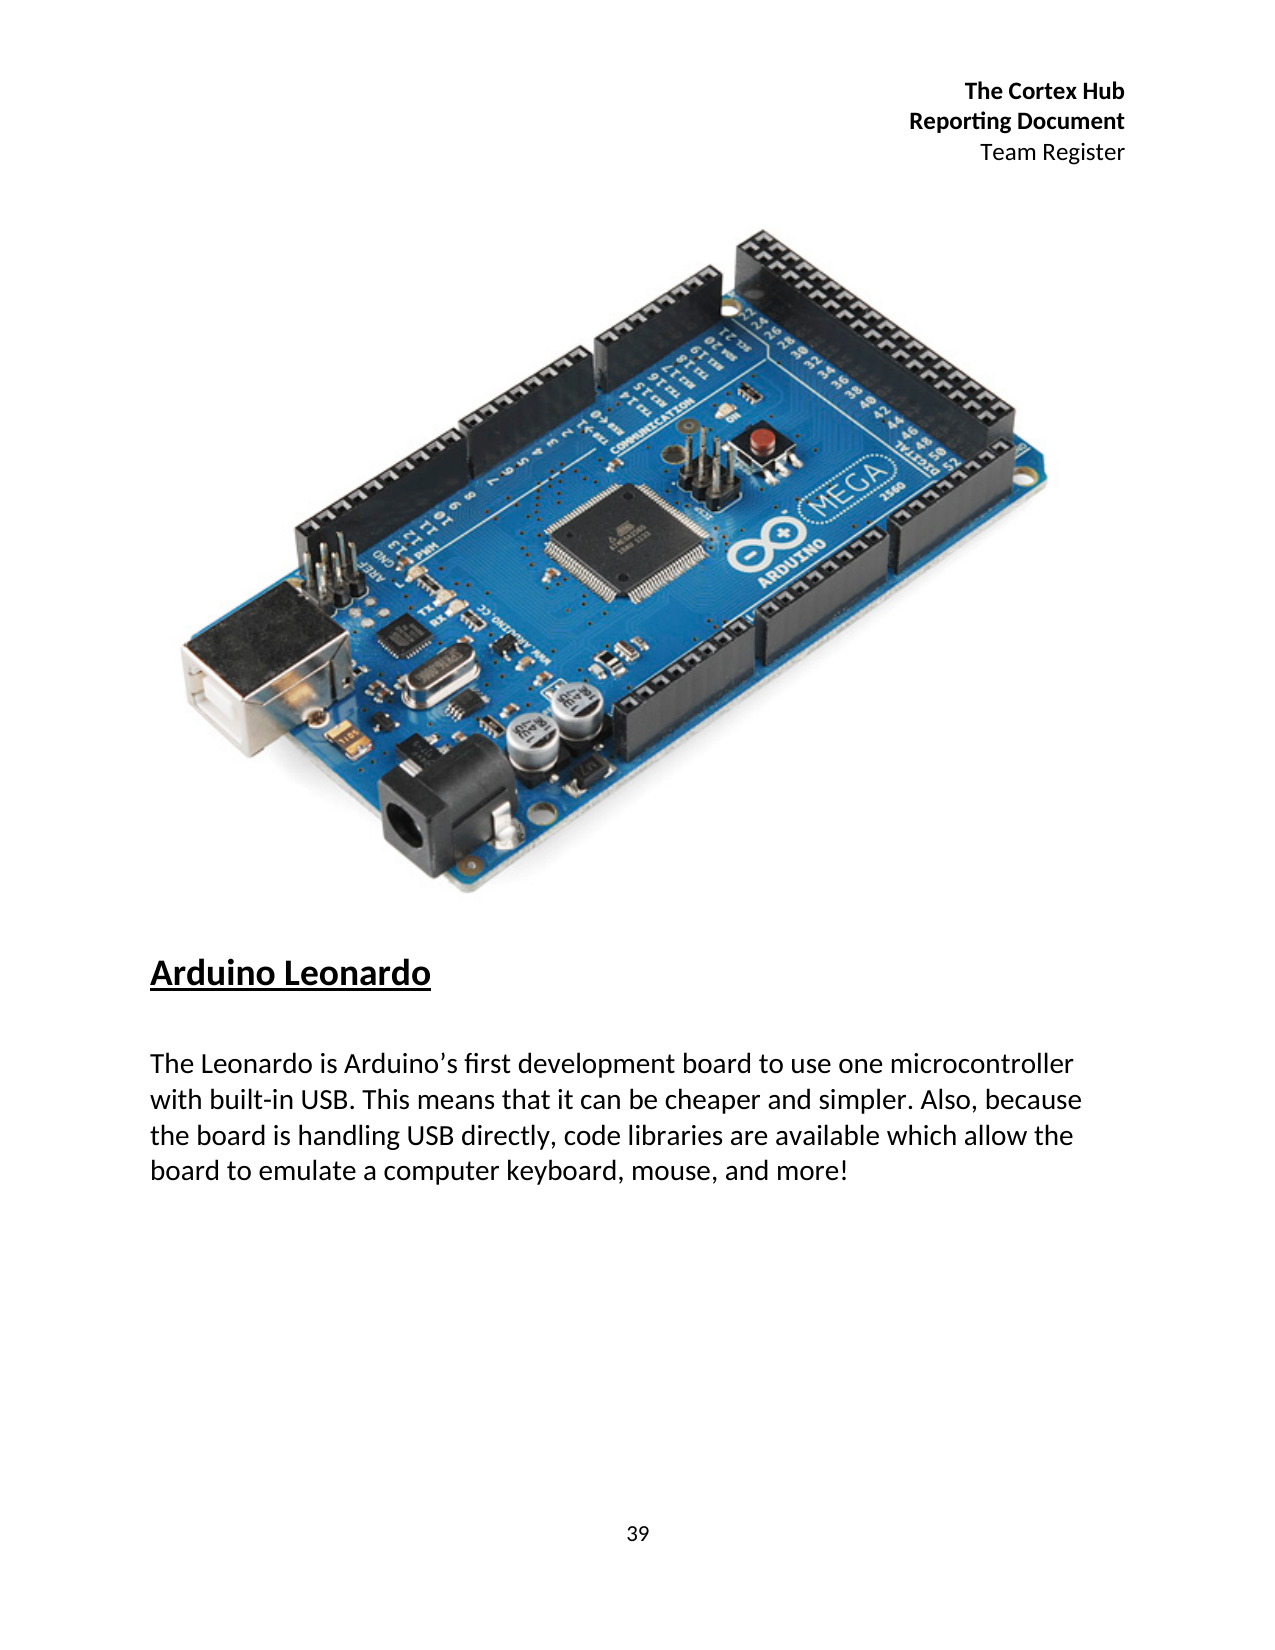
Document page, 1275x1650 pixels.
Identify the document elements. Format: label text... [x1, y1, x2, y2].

text Arduino Leonardo [150, 949, 1125, 995]
text The Leonardo is Arduino’s first development board to use one microcontroller with built-in USB. This means that it can be cheaper and simpler. Also, because the board is handling USB directly, code libraries are available which allow the board to emulate a computer keyboard, mouse, and more! [150, 1046, 1125, 1188]
picture [150, 194, 1082, 934]
